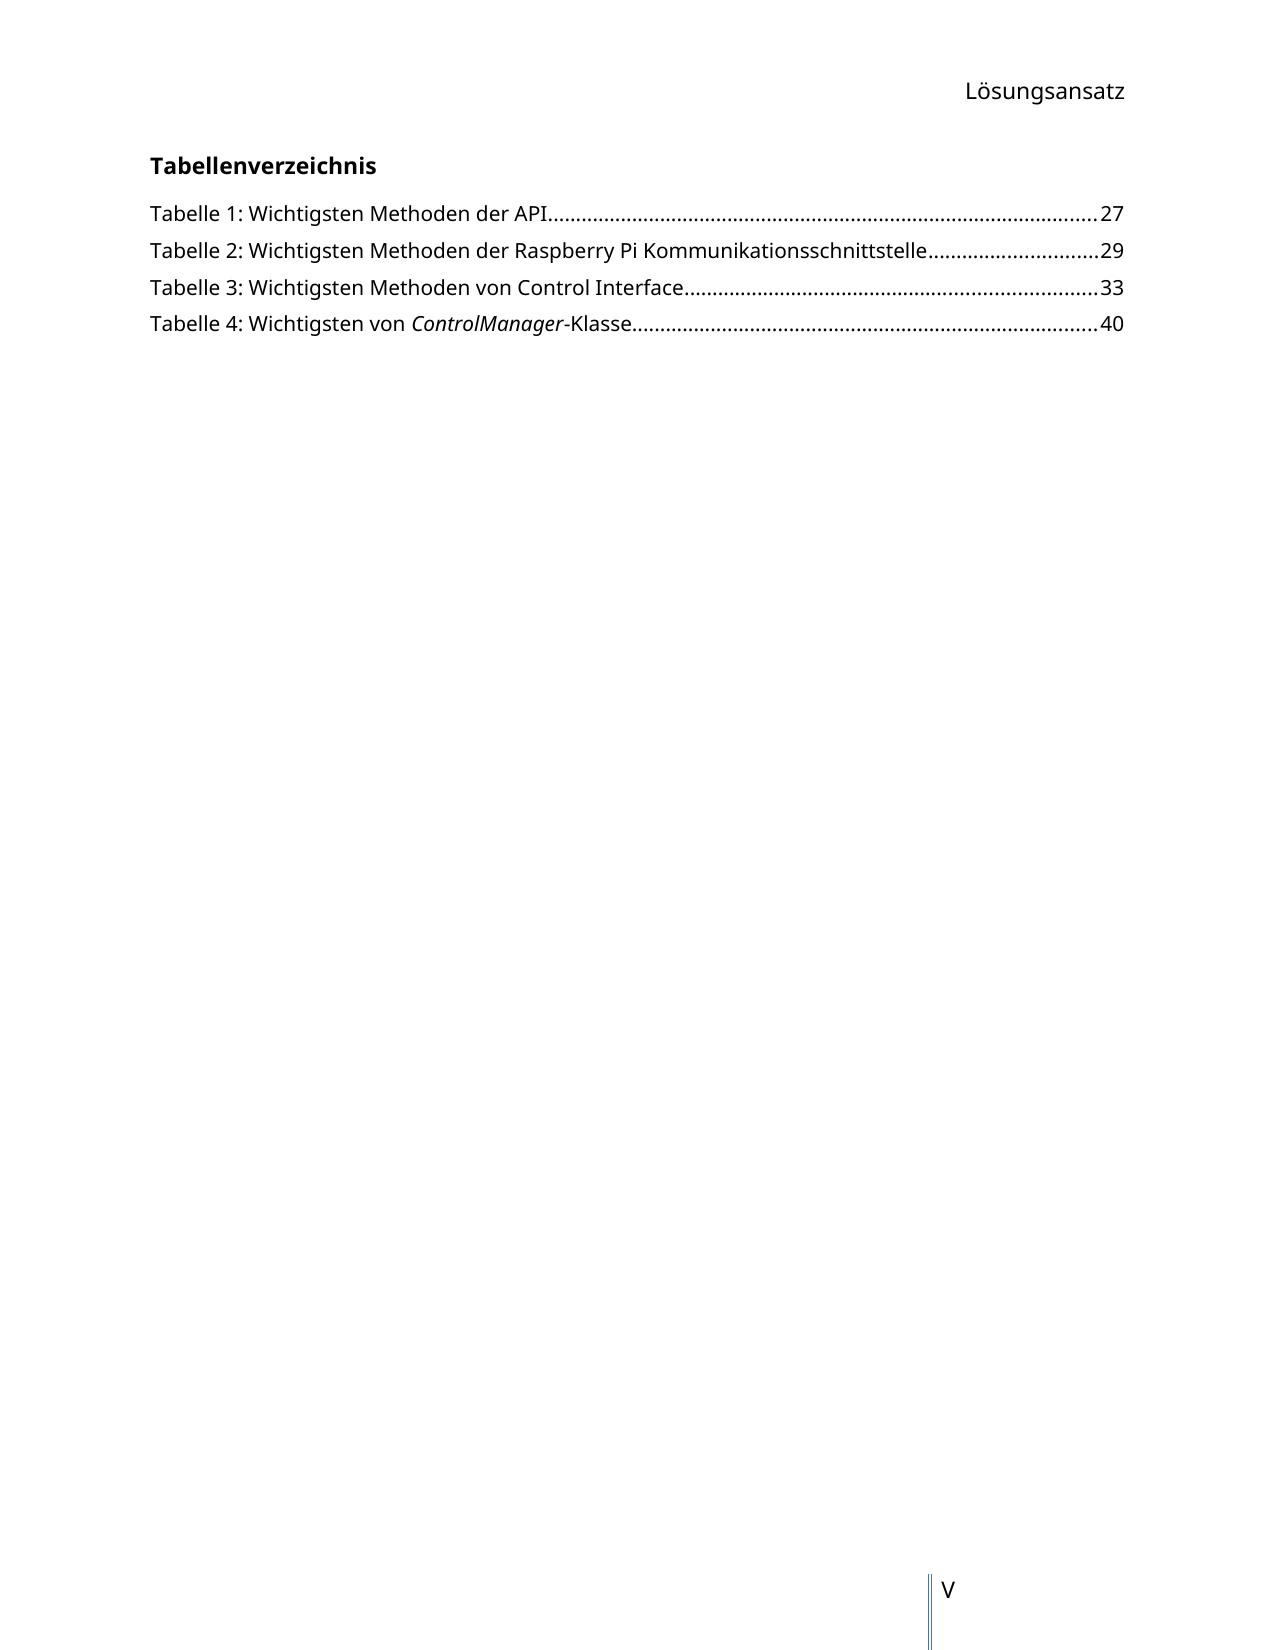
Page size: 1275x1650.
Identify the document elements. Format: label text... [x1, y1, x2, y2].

text Tabellenverzeichnis [150, 150, 1125, 181]
text Tabelle 1: Wichtigsten Methoden der API 27 [150, 199, 1125, 227]
text Tabelle 3: Wichtigsten Methoden von Control Interface 33 [150, 273, 1125, 301]
text Tabelle 2: Wichtigsten Methoden der Raspberry Pi Kommunikationsschnittstelle 29 [150, 236, 1125, 264]
text Tabelle 4: Wichtigsten von ControlManager-Klasse 40 [150, 309, 1125, 338]
